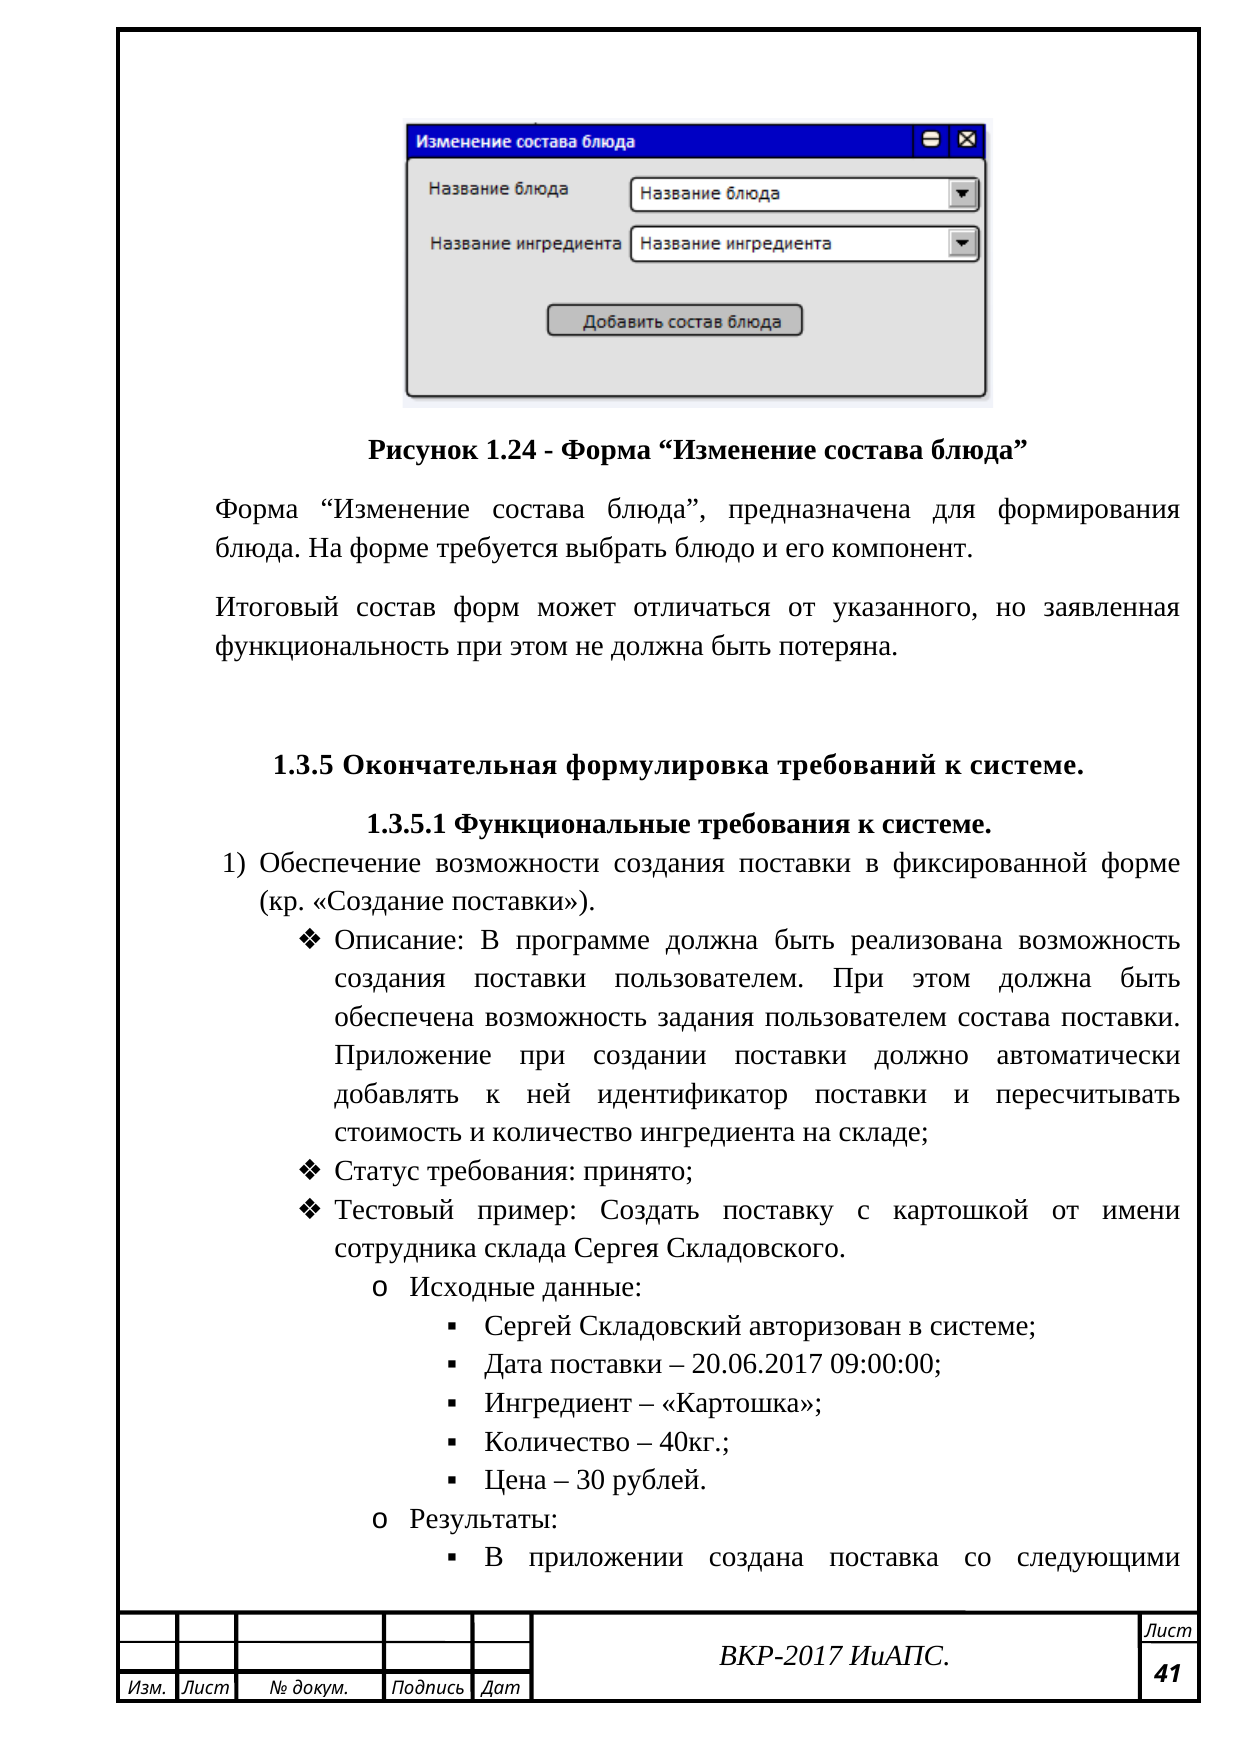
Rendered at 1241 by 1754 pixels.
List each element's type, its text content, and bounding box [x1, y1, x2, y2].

text Форма “Изменение состава блюда”, предназначена для формирования блюда. На форме требуется выбрать блюдо и его компонент. [215, 492, 1181, 564]
list Результаты: [372, 1501, 1181, 1534]
list Дата поставки – 20.06.2017 09:00:00; [447, 1346, 1181, 1380]
list Ингредиент – «Картошка»; [447, 1385, 1181, 1418]
text Окончательная формулировка требований к системе. [0, 747, 1181, 780]
picture [402, 118, 994, 408]
list Количество – 40кг.; [447, 1423, 1181, 1457]
list Статус требования: принято; [297, 1153, 1181, 1187]
list Сергей Складовский авторизован в системе; [447, 1308, 1181, 1341]
subtitle Функциональные требования к системе. [177, 806, 1181, 840]
list Цена – 30 рублей. [447, 1462, 1181, 1496]
text Рисунок 1.24 - Форма “Изменение состава блюда” [215, 432, 1181, 466]
list Тестовый пример: Создать поставку с картошкой от имени сотрудника склада Сергея Складовского. [297, 1192, 1181, 1264]
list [447, 1539, 1181, 1573]
list Обеспечение возможности создания поставки в фиксированной форме (кр. «Создание поставки»). [222, 845, 1181, 917]
list Исходные данные: [372, 1269, 1181, 1303]
list Описание: В программе должна быть реализована возможность создания поставки пользователем. При этом должна быть обеспечена возможность задания пользователем состава поставки. Приложение при создании поставки должно автоматически добавлять к ней идентификатор поставки и пересчитывать стоимость и количество ингредиента на складе; [297, 922, 1181, 1148]
text Итоговый состав форм может отличаться от указанного, но заявленная функциональность при этом не должна быть потеряна. [215, 589, 1181, 662]
